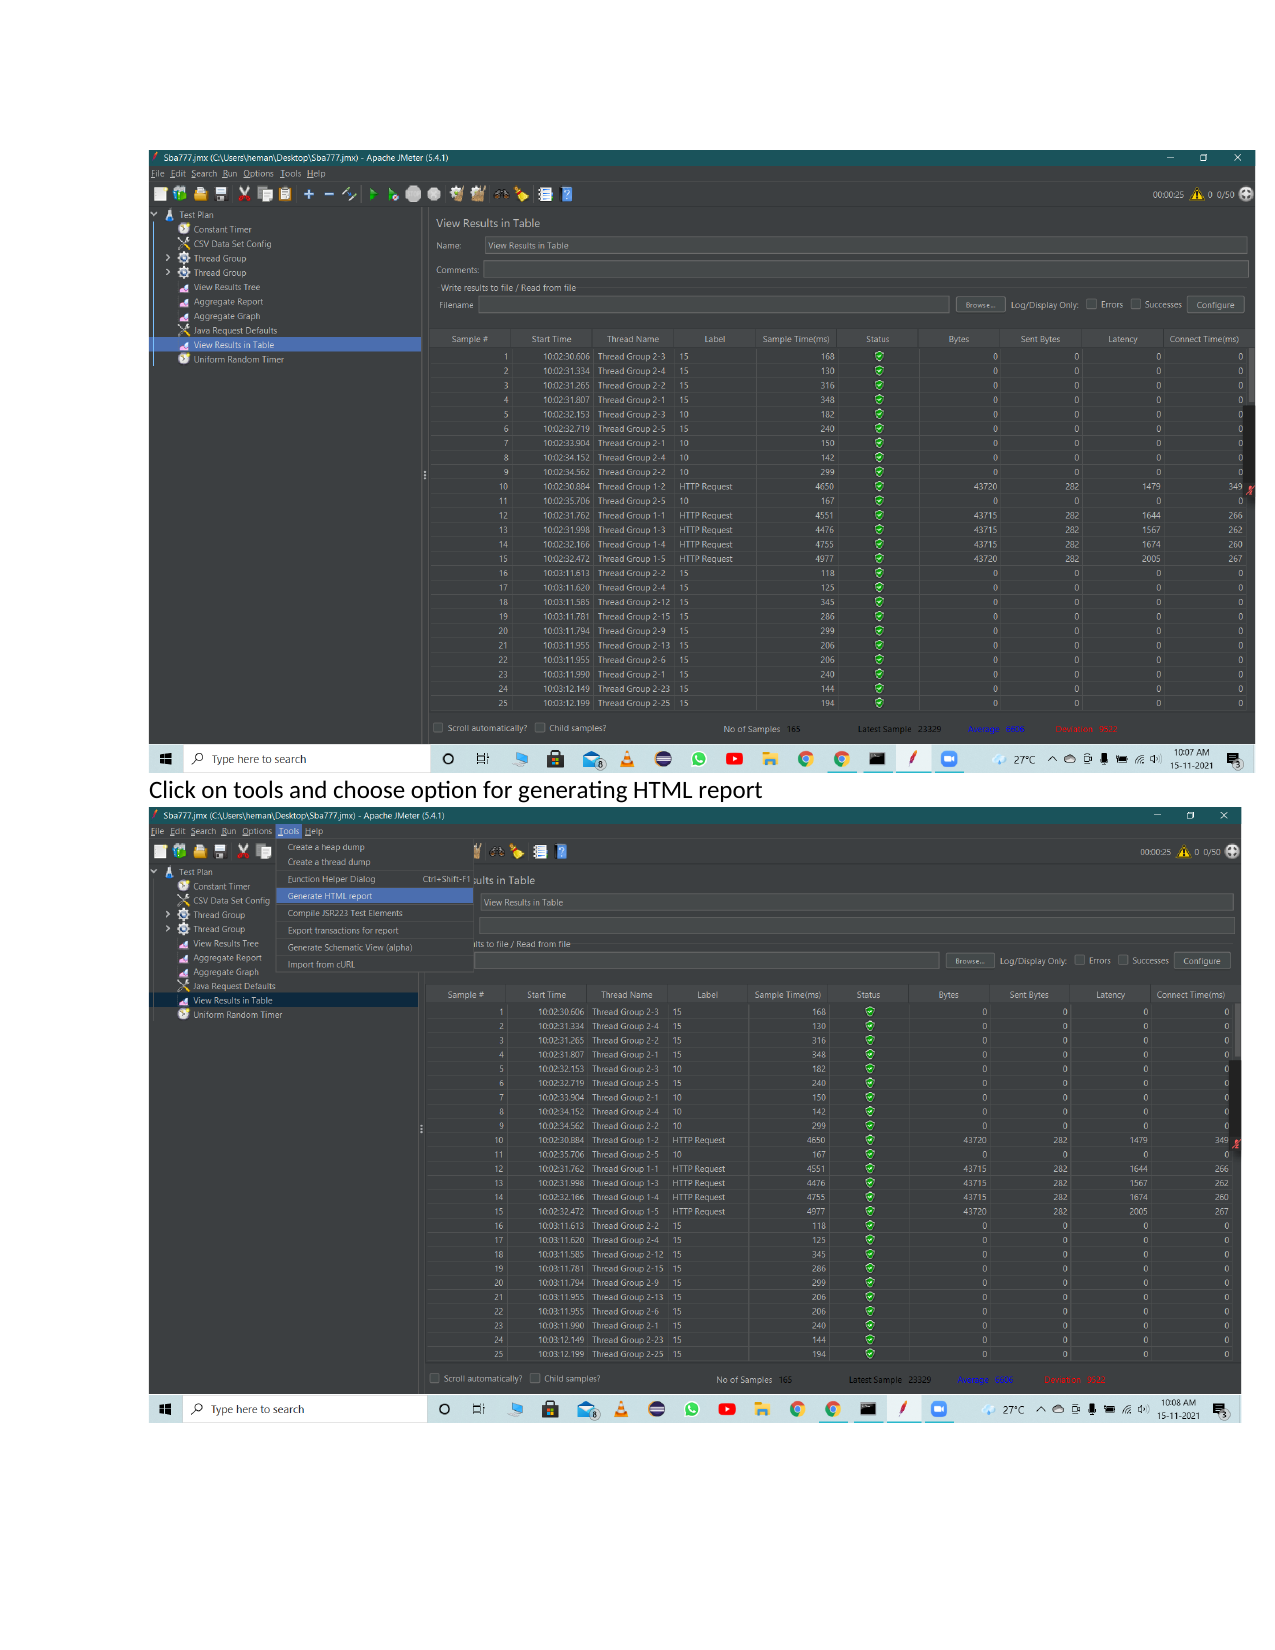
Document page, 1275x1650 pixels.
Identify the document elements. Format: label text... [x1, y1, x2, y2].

picture [148, 150, 1256, 773]
picture [148, 807, 1242, 1423]
list Click on tools and choose option for generating HTML report [149, 775, 1167, 805]
